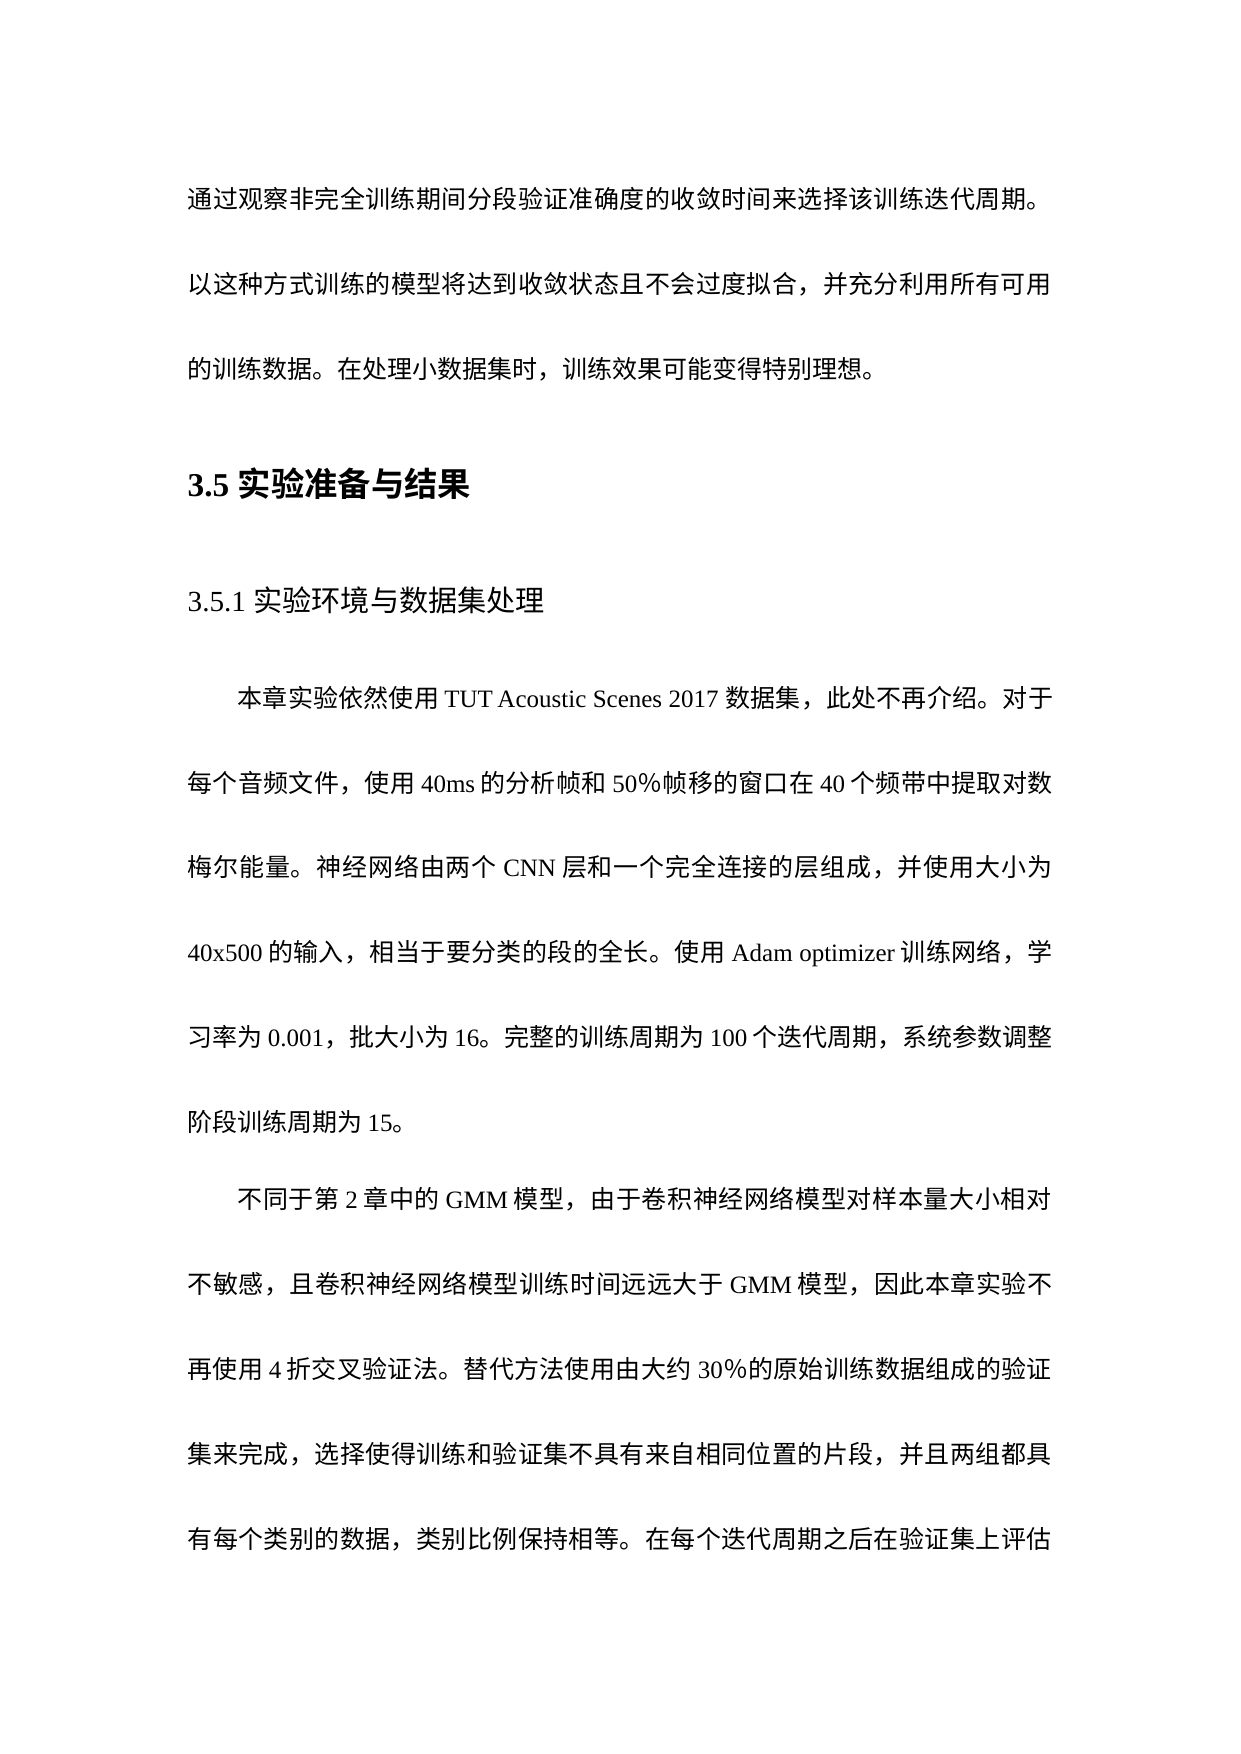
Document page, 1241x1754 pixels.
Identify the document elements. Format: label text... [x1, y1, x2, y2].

subtitle 3.5.1 实验环境与数据集处理 [187, 565, 1053, 633]
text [187, 1164, 1053, 1571]
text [187, 164, 1053, 402]
text 本章实验依然使用TUT Acoustic Scenes 2017 数据集，此处不再介绍。对于每个音频文件，使用40ms的分析帧和50％帧移的窗口在40个频带中提取对数梅尔能量。神经网络由两个CNN层和一个完全连接的层组成，并使用大小为40x500的输入，相当于要分类的段的全长。使用Adam optimizer训练网络，学习率为0.001，批大小为16。完整的训练周期为100个迭代周期，系统参数调整阶段训练周期为15。 [187, 662, 1053, 1155]
subtitle 3.5 实验准备与结果 [187, 448, 1053, 516]
